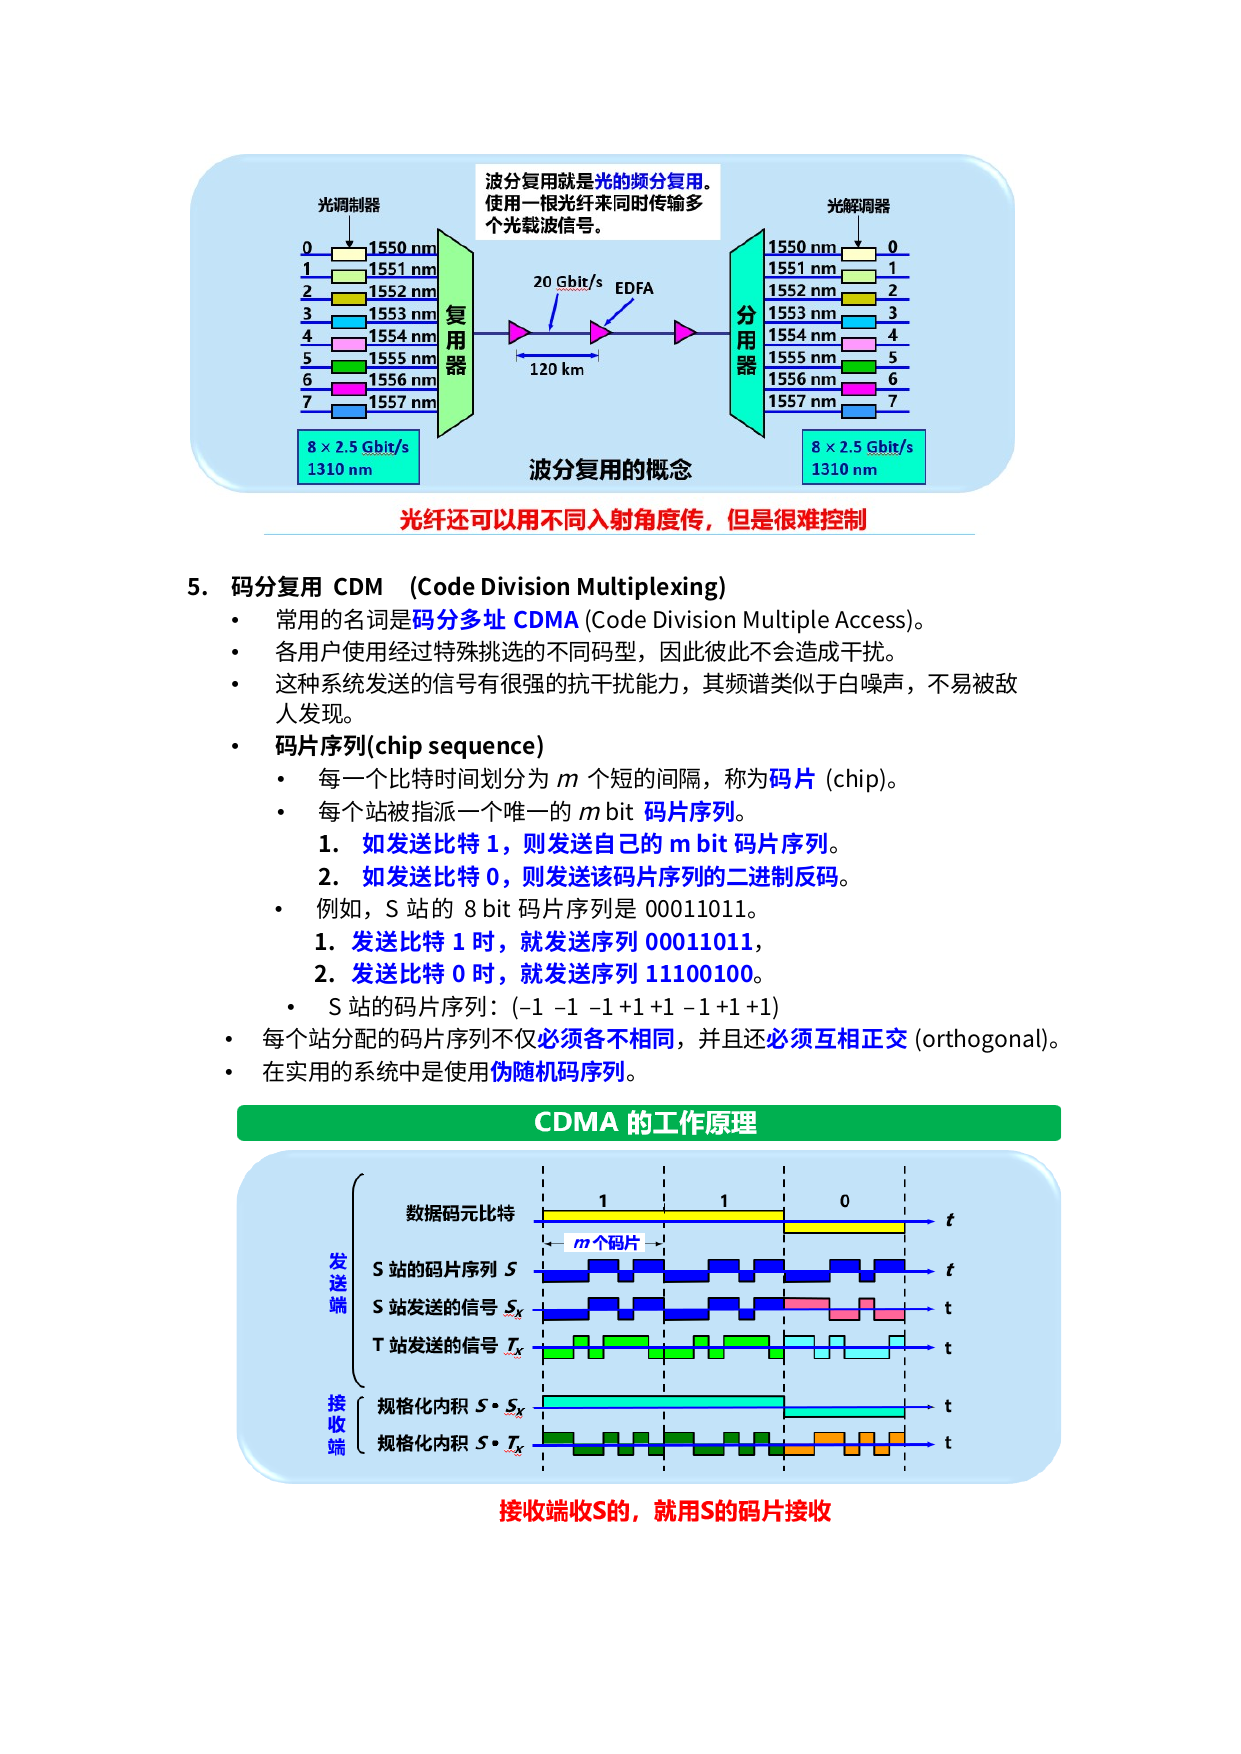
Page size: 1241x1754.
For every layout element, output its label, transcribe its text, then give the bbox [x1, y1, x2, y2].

subtitle 1. 发送比特 1 时，就发送序列 00011011， [133, 924, 777, 957]
subtitle 码片序列(chip sequence) [231, 729, 1240, 761]
list 例如，S 站的 8 bit 码片序列是 00011011。 [133, 892, 769, 924]
picture [236, 1105, 1062, 1522]
text 2. 发送比特 0 时，就发送序列 11100100。 [133, 957, 777, 989]
list 如发送比特 0，则发送该码片序列的二进制反码。 [319, 859, 1240, 892]
list 每个站被指派一个唯一的 m bit 码片序列。 [277, 794, 1240, 827]
subtitle 如发送比特 1，则发送自己的 m bit 码片序列。 [319, 827, 1240, 859]
picture [190, 154, 1015, 535]
list 每个站分配的码片序列不仅必须各不相同，并且还必须互相正交 (orthogonal)。 [225, 1022, 1240, 1054]
list 各用户使用经过特殊挑选的不同码型，因此彼此不会造成干扰。 [231, 635, 1240, 667]
list 这种系统发送的信号有很强的抗干扰能力，其频谱类似于白噪声，不易被敌人发现。 [231, 668, 1031, 729]
list S 站的码片序列：(–1 –1 –1 +1 +1 –1 +1 +1) [133, 989, 779, 1022]
list 在实用的系统中是使用伪随机码序列。 [225, 1054, 1240, 1088]
list 码分复用 CDM (Code Division Multiplexing) [187, 569, 1240, 602]
list 常用的名词是码分多址 CDMA (Code Division Multiple Access)。 [231, 602, 1240, 635]
list 每一个比特时间划分为 m 个短的间隔，称为码片 (chip)。 [277, 761, 1240, 794]
